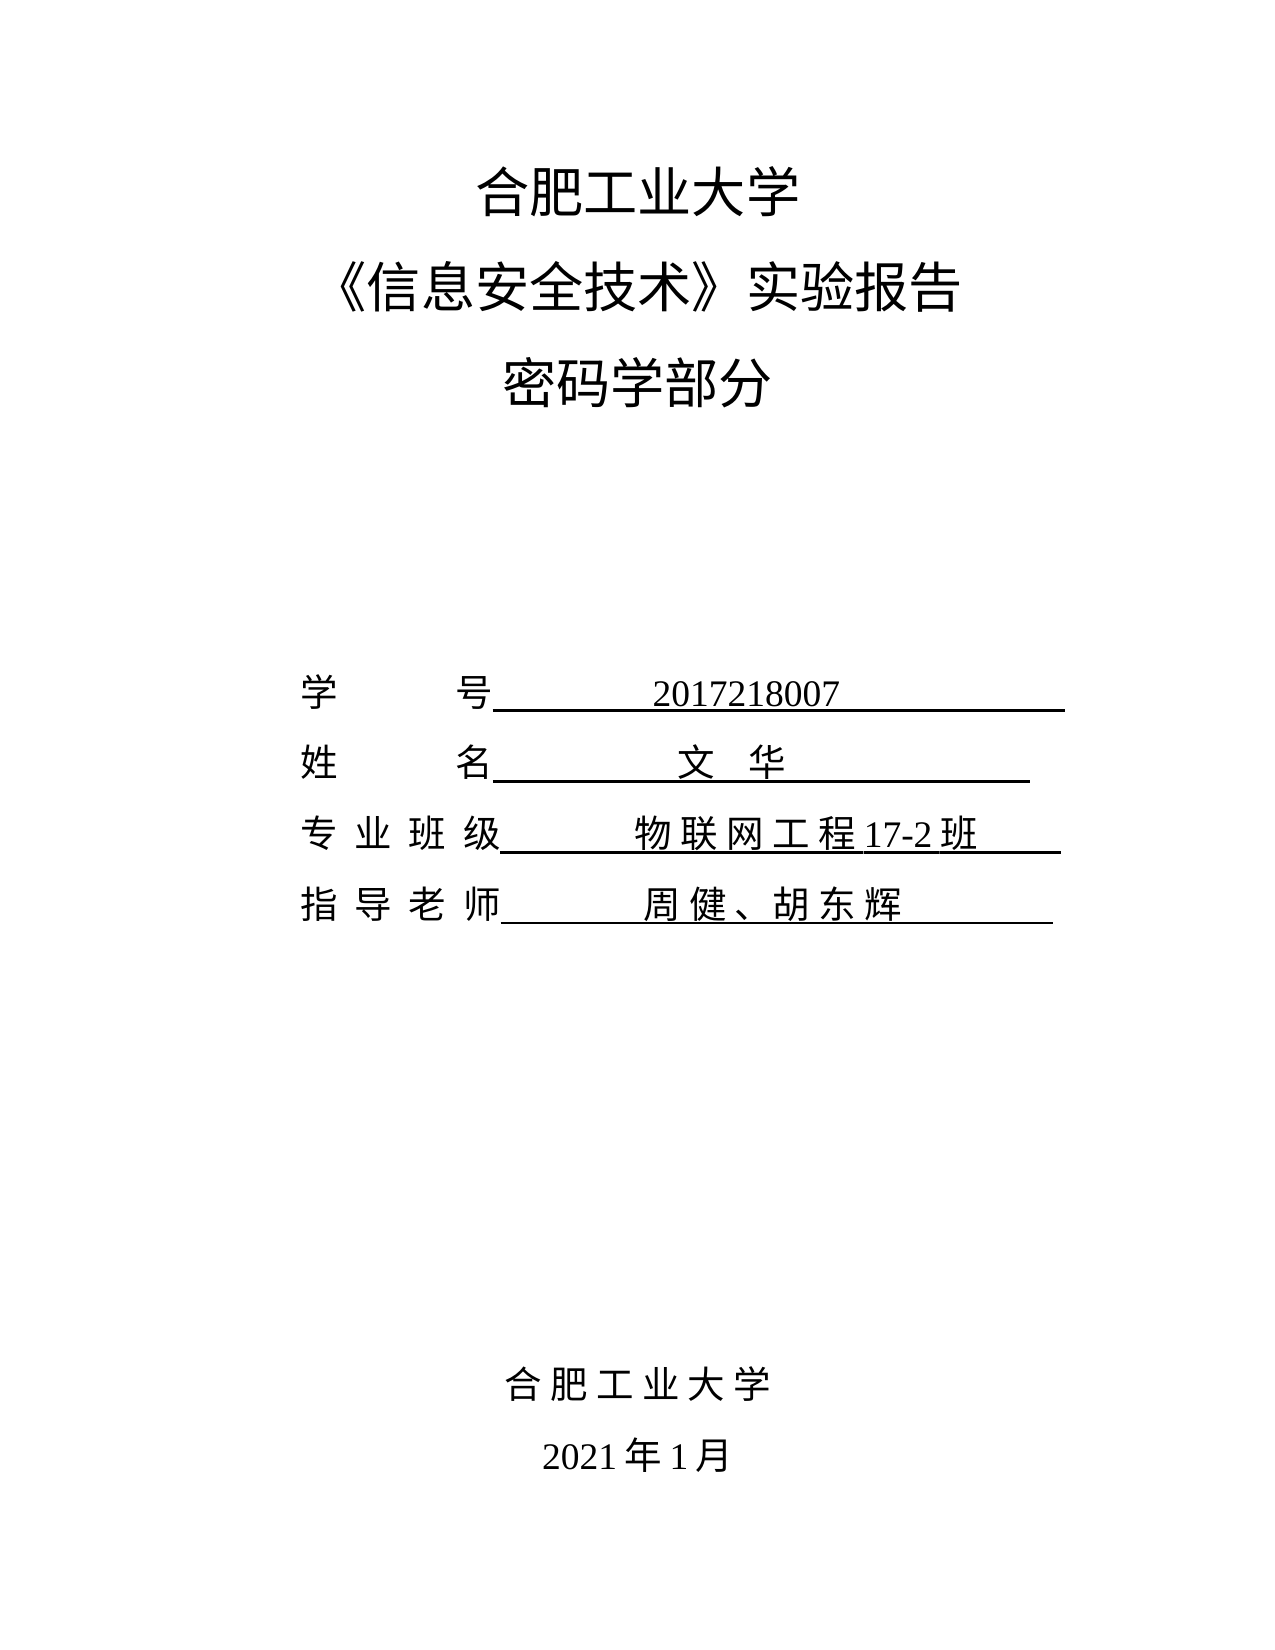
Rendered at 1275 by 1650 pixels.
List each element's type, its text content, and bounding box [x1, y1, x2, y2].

text 2021年1月 [150, 1426, 1125, 1480]
text 学 号 2017218007 [150, 662, 1097, 717]
text 专 业 班 级 物 联 网 工 程17-2班 [150, 804, 1097, 858]
text 指 导 老 师 周 健 、胡 东 辉 [150, 875, 1097, 929]
text 合 肥 工 业 大 学 [150, 1355, 1125, 1409]
text 《信息安全技术》实验报告 [150, 245, 1125, 323]
text 密码学部分 [150, 340, 1125, 419]
text 姓 名 文 华 [150, 733, 1097, 788]
text 合肥工业大学 [150, 150, 1125, 228]
